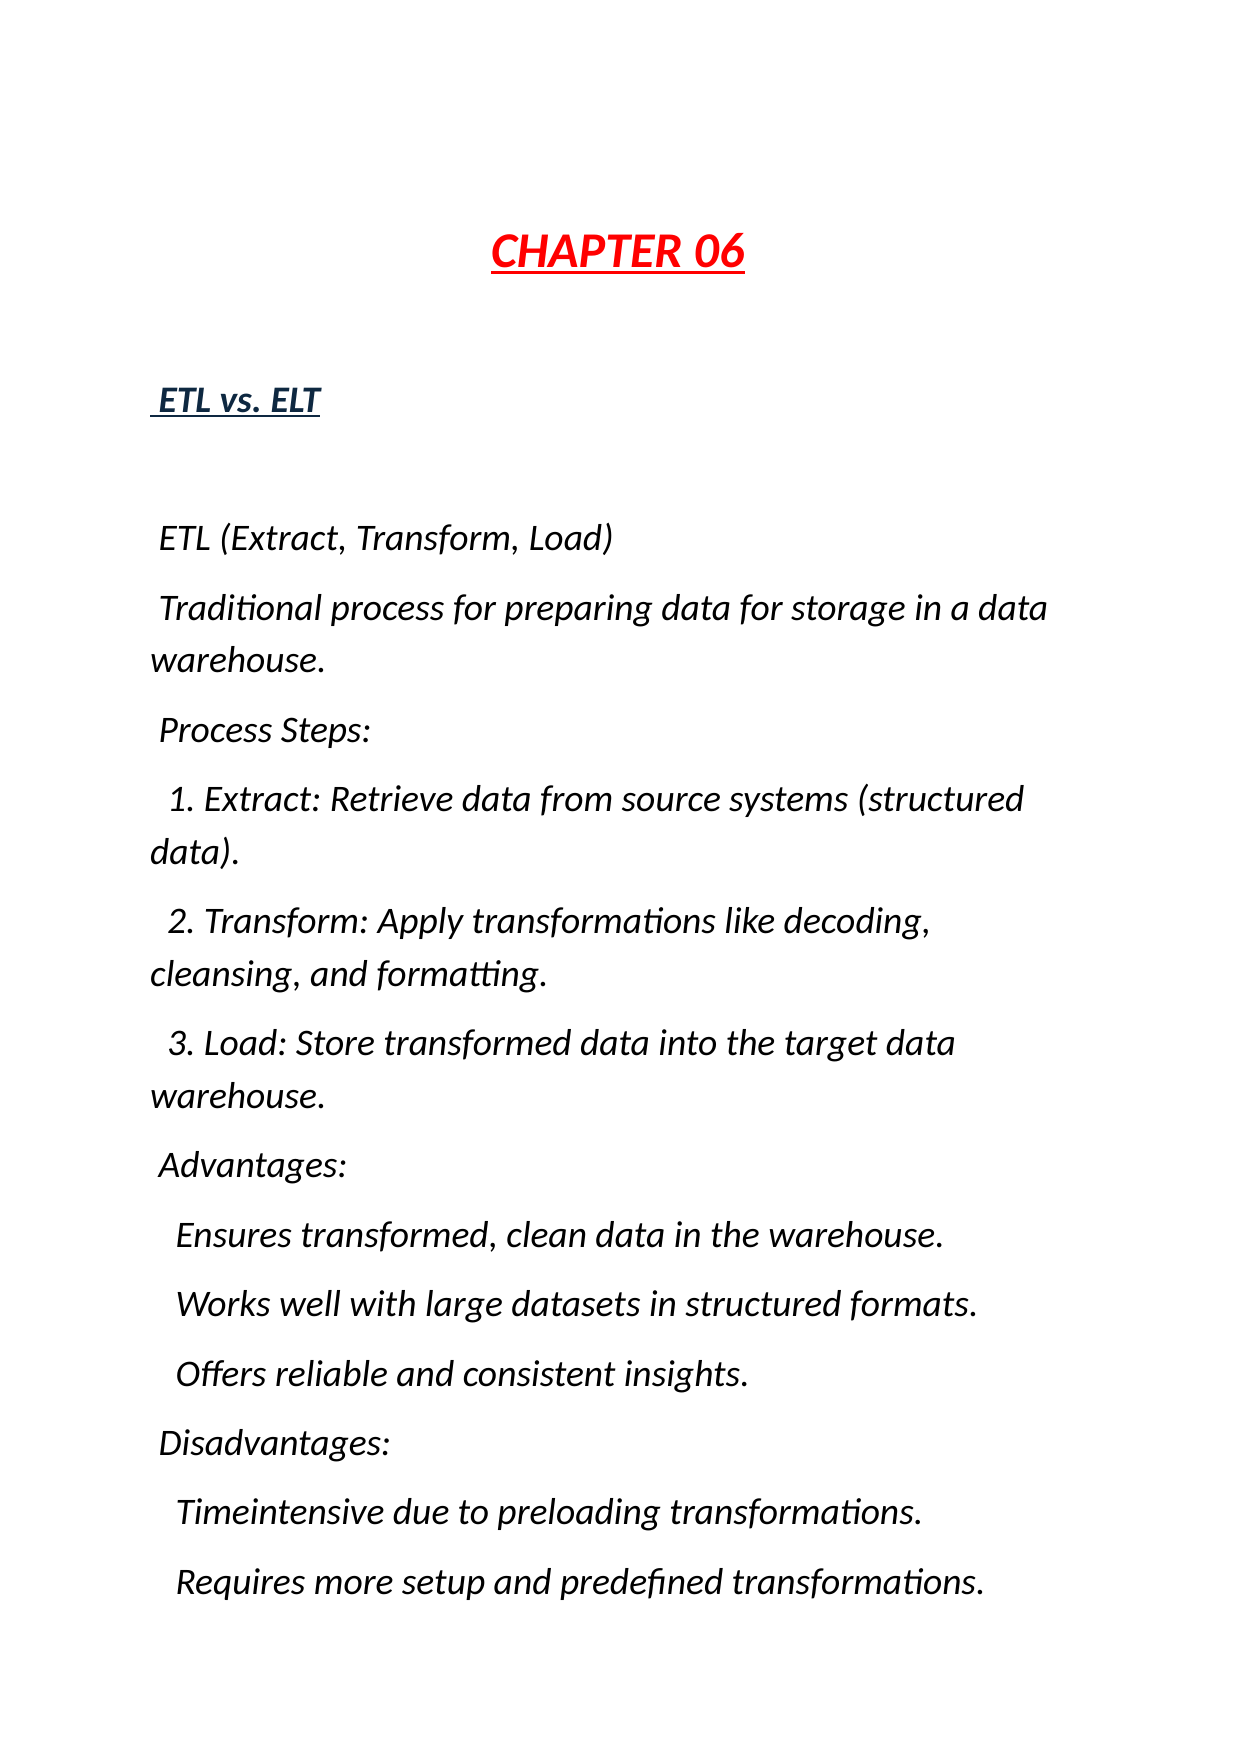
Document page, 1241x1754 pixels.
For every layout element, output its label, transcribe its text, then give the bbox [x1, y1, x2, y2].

text Offers reliable and consistent insights. [150, 1349, 1090, 1395]
text 2. Transform: Apply transformations like decoding, cleansing, and formatting. [150, 897, 1090, 996]
text Advantages: [150, 1141, 1090, 1187]
text Requires more setup and predefined transformations. [150, 1558, 1090, 1603]
text Traditional process for preparing data for storage in a data warehouse. [150, 584, 1090, 682]
text Process Steps: [150, 706, 1090, 752]
text Timeintensive due to preloading transformations. [150, 1488, 1090, 1534]
text CHAPTER 06 [150, 219, 1090, 280]
text Ensures transformed, clean data in the warehouse. [150, 1211, 1090, 1257]
text Works well with large datasets in structured formats. [150, 1280, 1090, 1326]
text ETL (Extract, Transform, Load) [150, 514, 1090, 560]
text 1. Extract: Retrieve data from source systems (structured data). [150, 775, 1090, 874]
text Disadvantages: [150, 1419, 1090, 1465]
text ETL vs. ELT [150, 376, 1090, 421]
text 3. Load: Store transformed data into the target data warehouse. [150, 1019, 1090, 1118]
